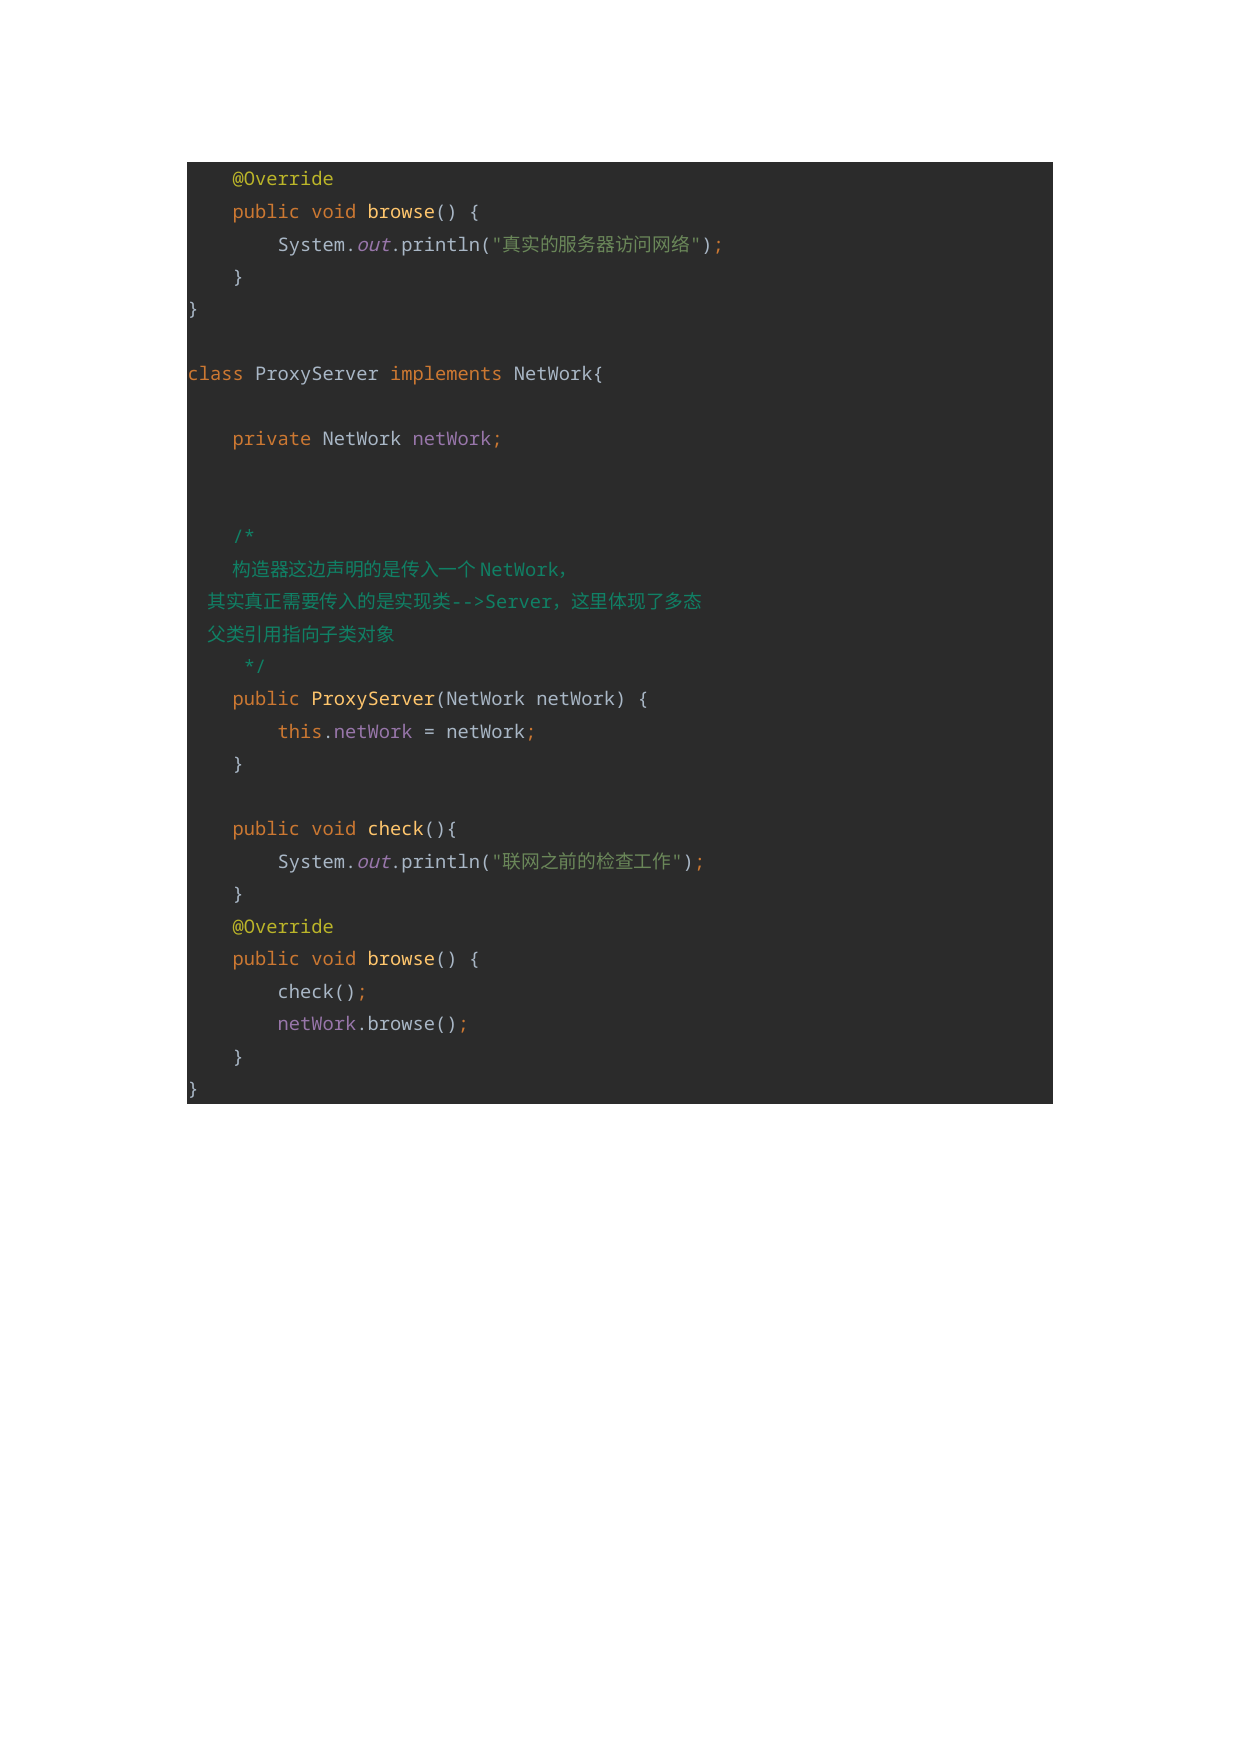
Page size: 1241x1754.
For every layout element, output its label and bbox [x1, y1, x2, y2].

text [187, 162, 1053, 1104]
